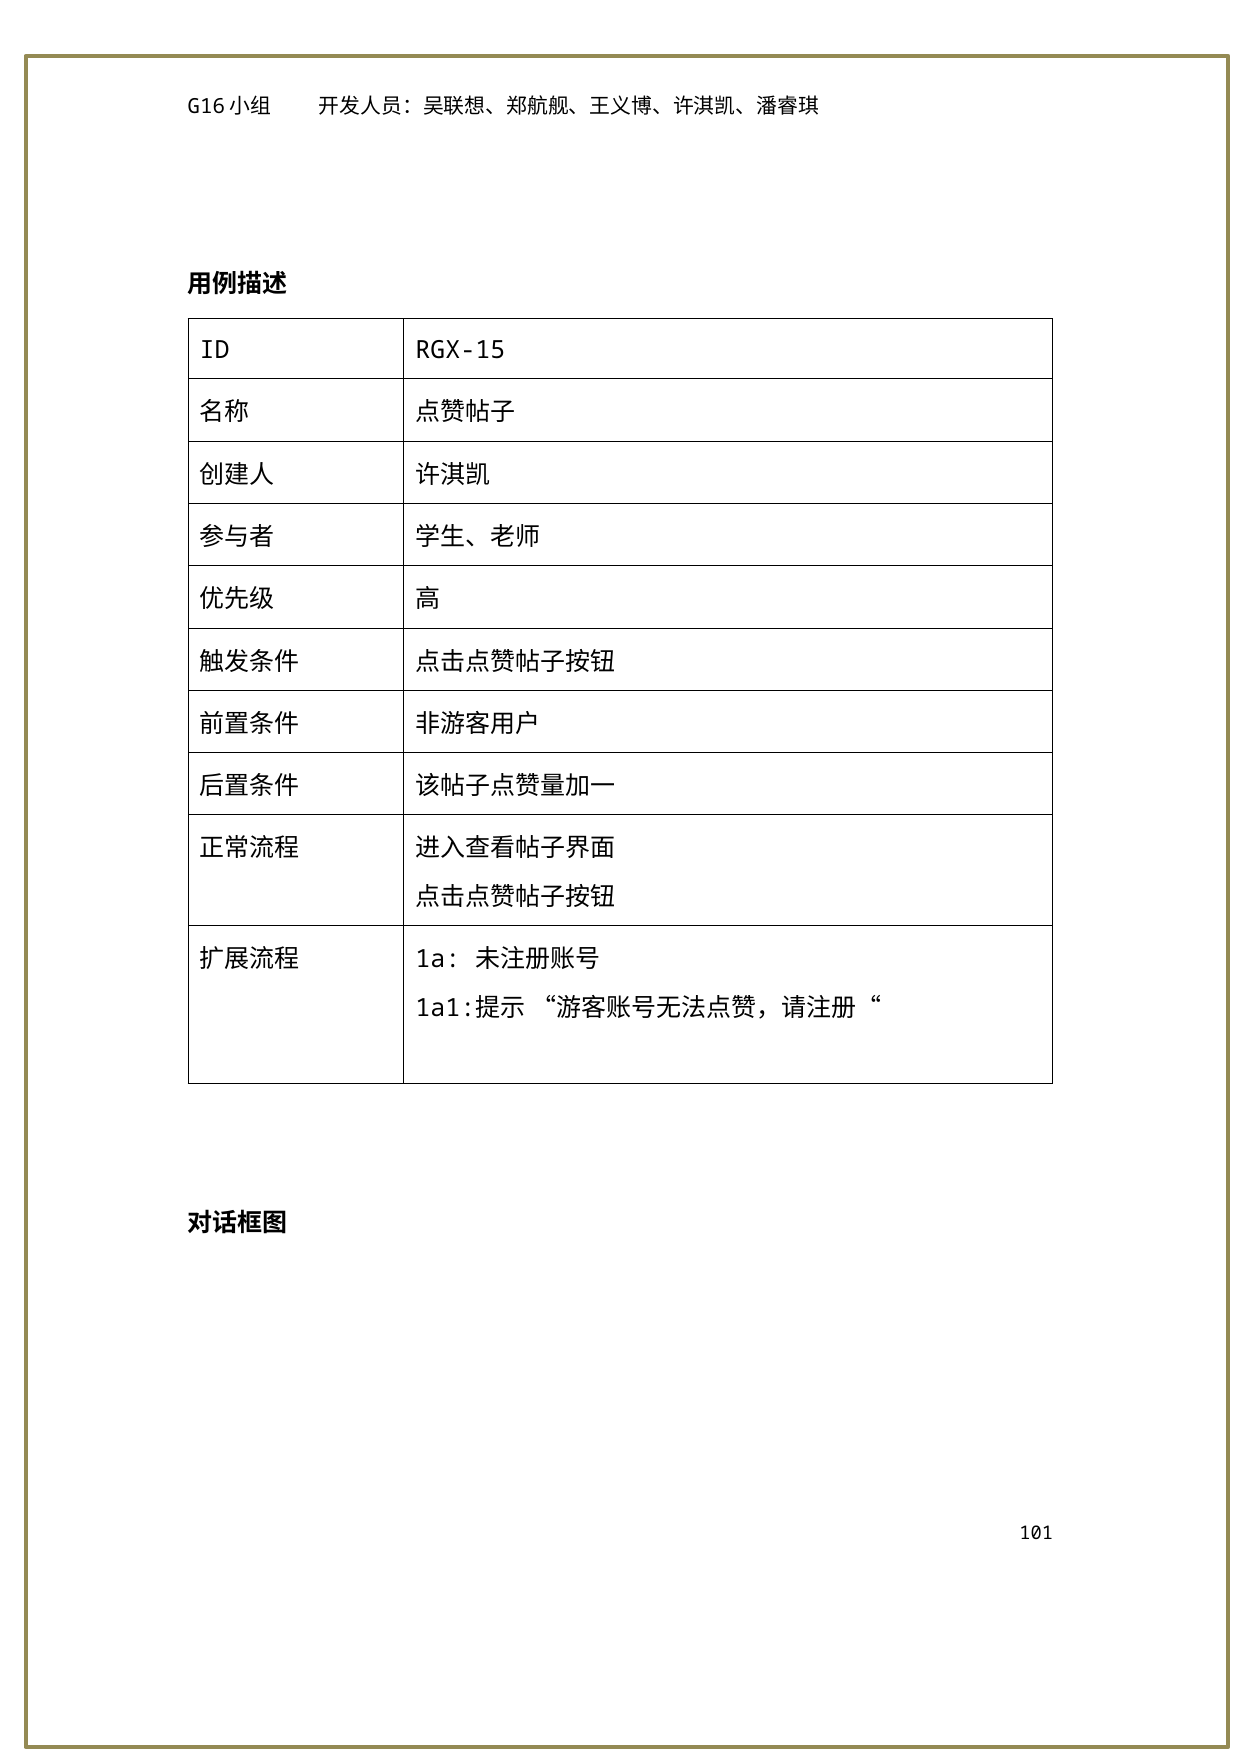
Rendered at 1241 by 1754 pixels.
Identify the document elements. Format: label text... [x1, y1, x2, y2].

table_cell 优先级 [189, 566, 403, 627]
table_header ID [189, 319, 403, 378]
table_cell 非游客用户 [404, 691, 1052, 752]
table_cell 扩展流程 [189, 926, 403, 1083]
table_cell 1a: 未注册账号 1a1:提示 “游客账号无法点赞，请注册“ [404, 926, 1052, 1083]
table_cell 后置条件 [189, 753, 403, 814]
table_cell 参与者 [189, 504, 403, 565]
table_cell 高 [404, 566, 1052, 627]
table_cell 该帖子点赞量加一 [404, 753, 1052, 814]
table_cell 前置条件 [189, 691, 403, 752]
subtitle 对话框图 [187, 1202, 1053, 1238]
table_cell 点赞帖子 [404, 379, 1052, 441]
table_cell 点击点赞帖子按钮 [404, 629, 1052, 690]
table_cell 进入查看帖子界面 点击点赞帖子按钮 [404, 815, 1052, 925]
table_cell 创建人 [189, 442, 403, 503]
table_cell 学生、老师 [404, 504, 1052, 565]
table_cell 许淇凯 [404, 442, 1052, 503]
table_cell 名称 [189, 379, 403, 441]
table_cell 正常流程 [189, 815, 403, 925]
table_cell 触发条件 [189, 629, 403, 690]
subtitle 用例描述 [187, 264, 1053, 300]
table_header RGX-15 [404, 319, 1052, 378]
